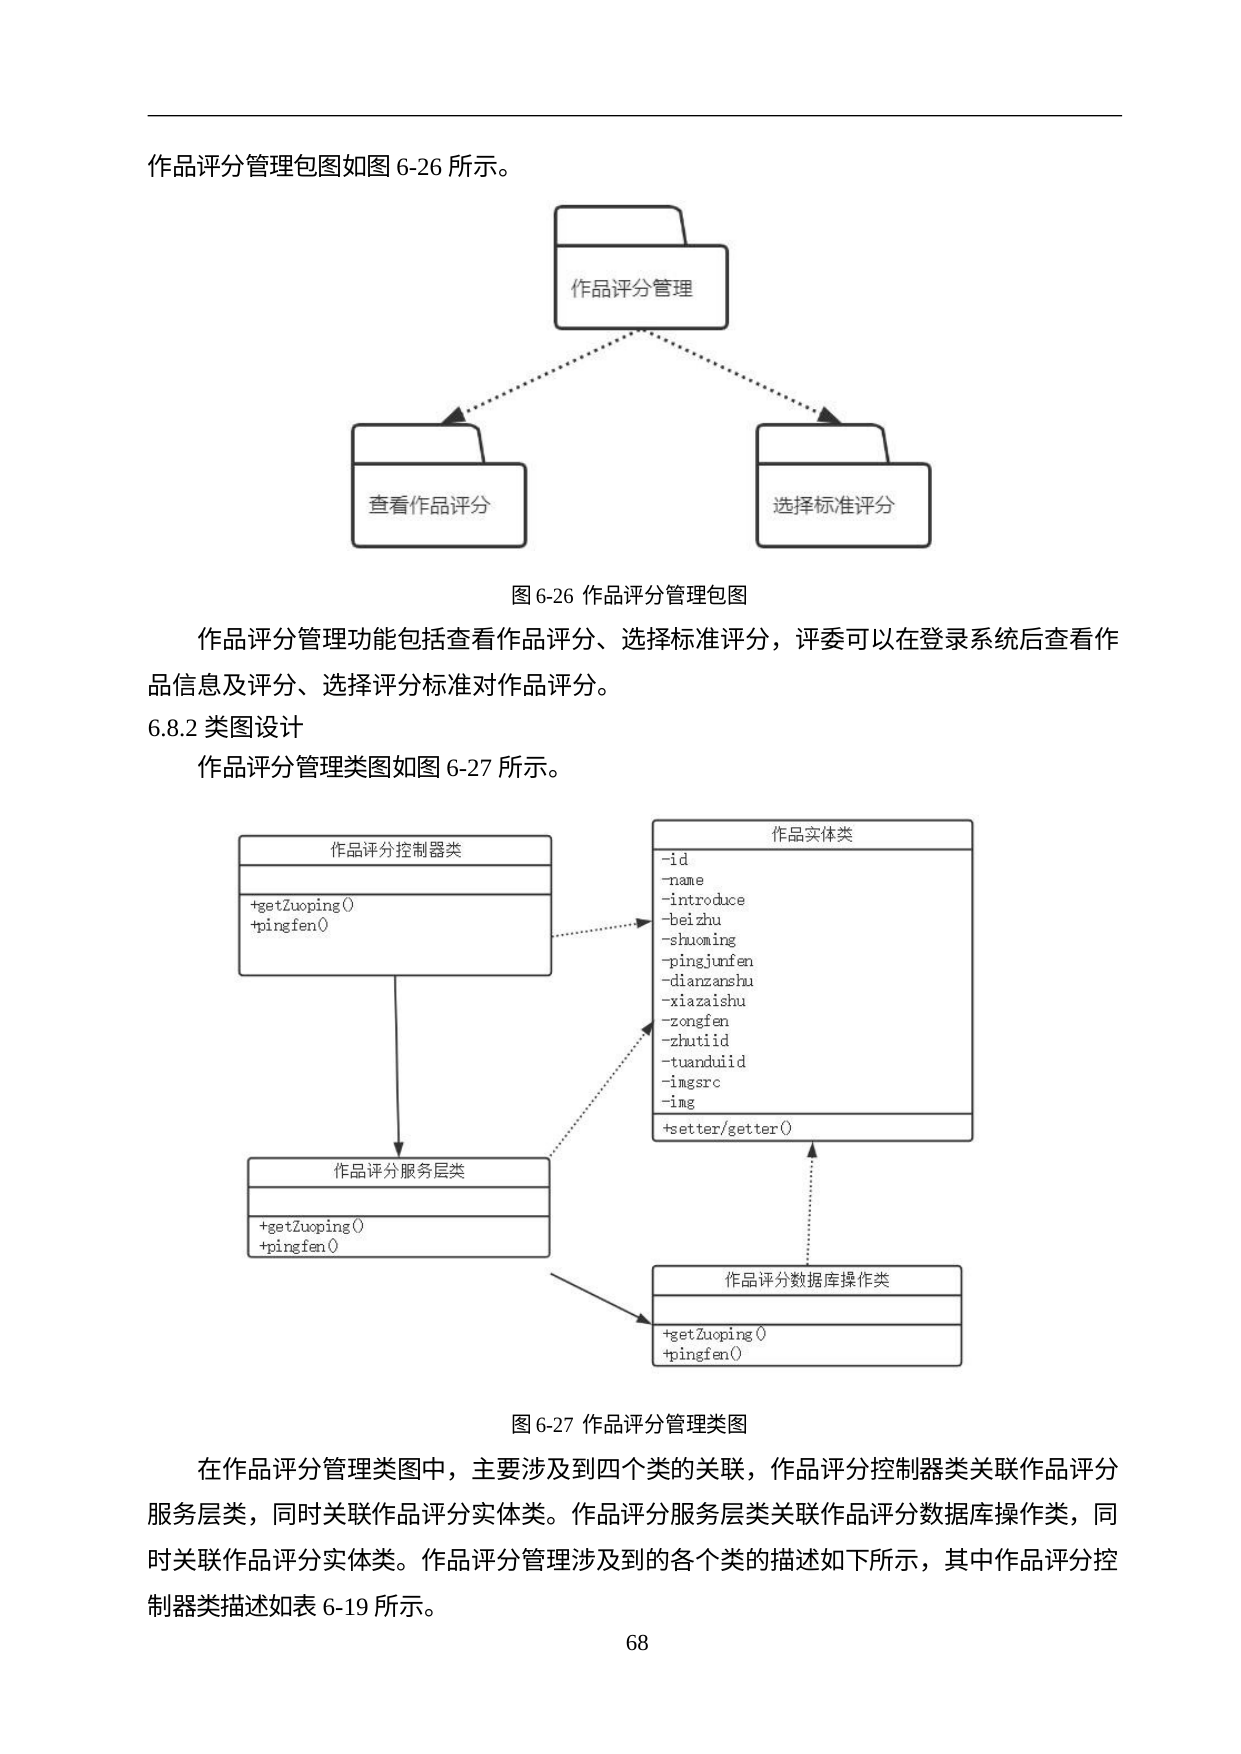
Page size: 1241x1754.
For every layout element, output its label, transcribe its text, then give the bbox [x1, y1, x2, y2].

subtitle 在作品评分管理类图中，主要涉及到四个类的关联，作品评分控制器类关联作品评分服务层类，同时关联作品评分实体类。作品评分服务层类关联作品评分数据库操作类，同时关联作品评分实体类。作品评分管理涉及到的各个类的描述如下所示，其中作品评分控制器类描述如表 6-19 所示。 [148, 1449, 1122, 1622]
list 类图设计 [148, 711, 1146, 743]
picture [346, 200, 937, 551]
text 图 6-27 作品评分管理类图 [511, 1407, 1146, 1438]
subtitle 作品评分管理类图如图 6-27 所示。 [198, 748, 1146, 784]
subtitle 作品评分管理功能包括查看作品评分、选择标准评分，评委可以在登录系统后查看作品信息及评分、选择评分标准对作品评分。 [148, 620, 1122, 702]
text 图 6-26 作品评分管理包图 [511, 578, 1146, 609]
picture [233, 814, 980, 1374]
text 作品评分管理包图如图 6-26 所示。 [148, 146, 1146, 183]
